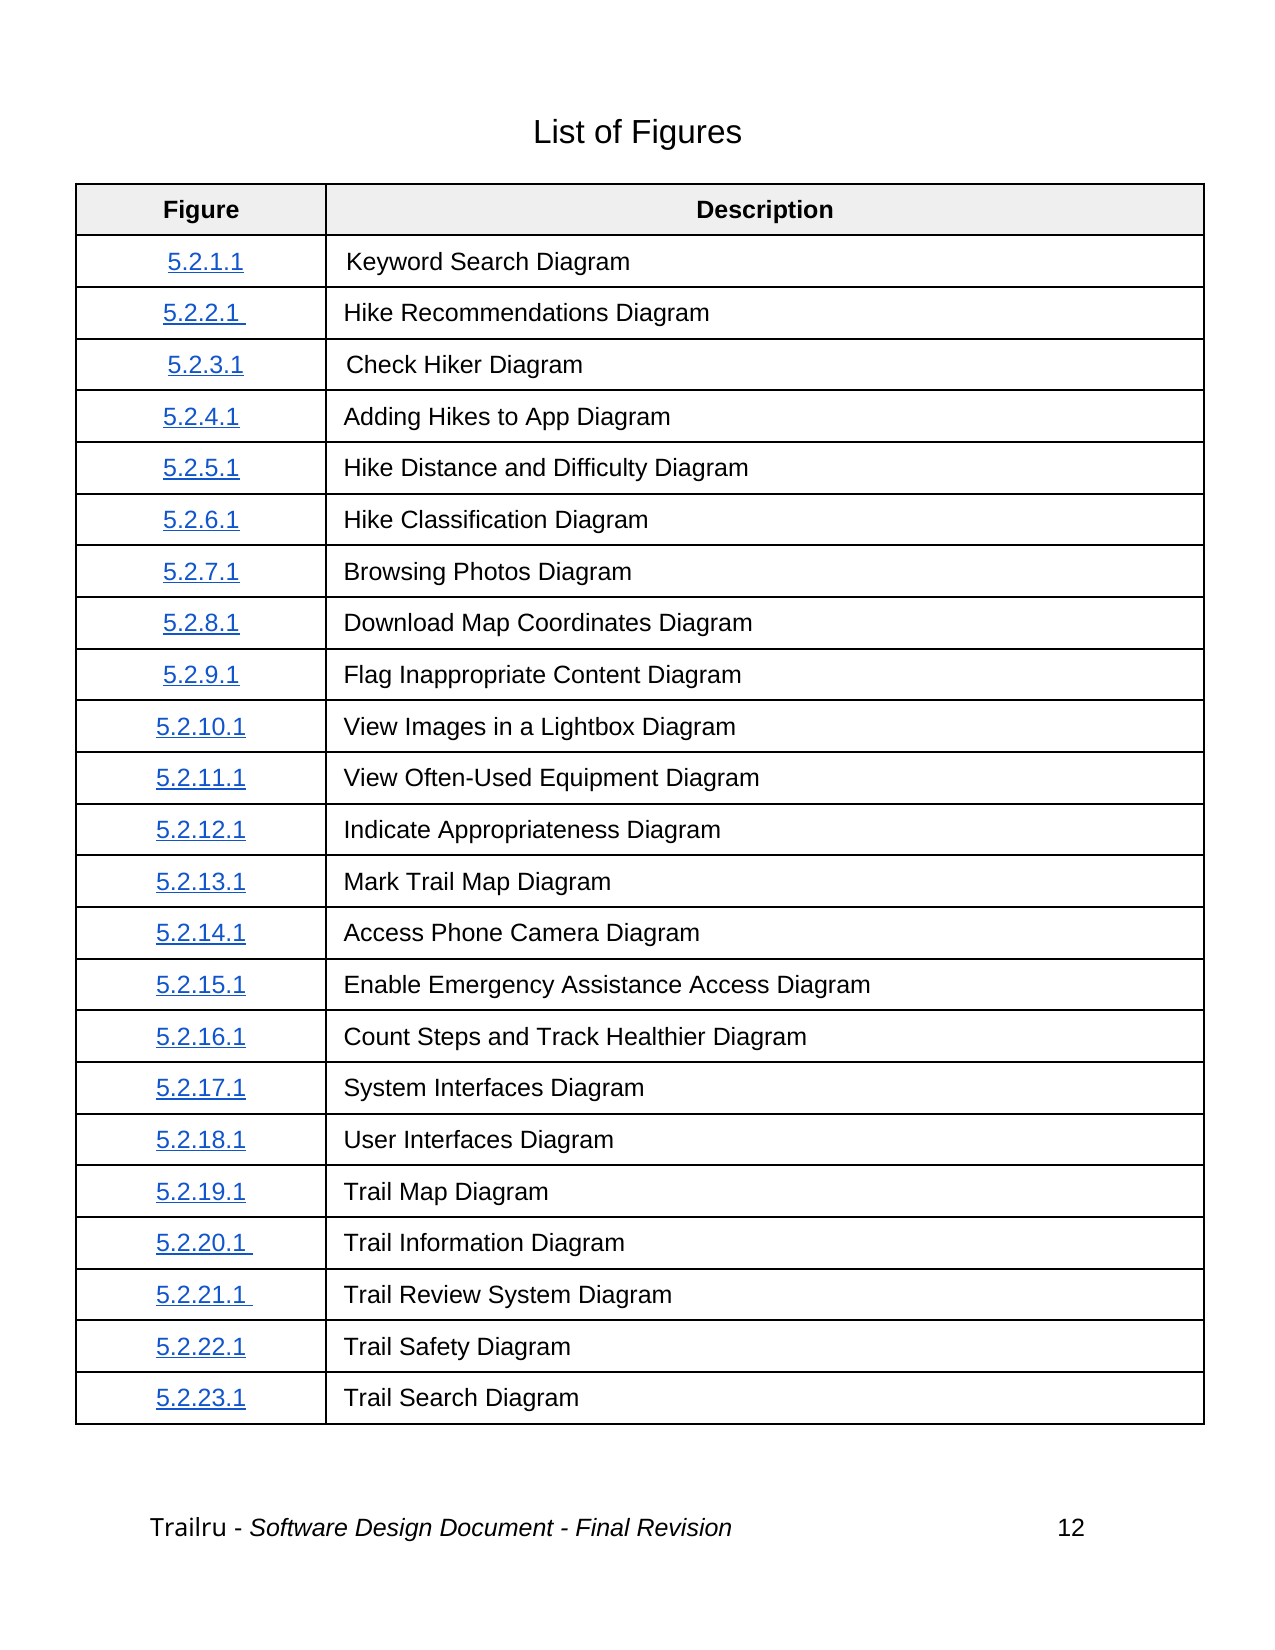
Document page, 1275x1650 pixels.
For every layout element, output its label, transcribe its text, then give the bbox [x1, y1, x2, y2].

table_cell Trail Information Diagram [327, 1218, 1203, 1268]
table_cell 5.2.11.1 [77, 753, 325, 803]
table_cell Hike Classification Diagram [327, 495, 1203, 544]
table_header Figure [77, 185, 325, 234]
table_cell Keyword Search Diagram [327, 236, 1203, 286]
subtitle List of Figures [75, 112, 1200, 151]
table_cell Trail Review System Diagram [327, 1270, 1203, 1319]
table_cell Count Steps and Track Healthier Diagram [327, 1011, 1203, 1061]
table_header Description [327, 185, 1203, 234]
table_cell 5.2.19.1 [77, 1166, 325, 1216]
table_cell Download Map Coordinates Diagram [327, 598, 1203, 648]
table_cell 5.2.1.1 [77, 236, 325, 286]
table_cell Access Phone Camera Diagram [327, 908, 1203, 958]
table_cell Flag Inappropriate Content Diagram [327, 650, 1203, 699]
table_cell 5.2.18.1 [77, 1115, 325, 1164]
table_cell 5.2.23.1 [77, 1373, 325, 1423]
table_cell Adding Hikes to App Diagram [327, 391, 1203, 441]
table_cell 5.2.9.1 [77, 650, 325, 699]
table_cell 5.2.8.1 [77, 598, 325, 648]
table_cell Browsing Photos Diagram [327, 546, 1203, 596]
table_cell Trail Search Diagram [327, 1373, 1203, 1423]
table_cell System Interfaces Diagram [327, 1063, 1203, 1113]
table_cell 5.2.3.1 [77, 340, 325, 389]
table_cell 5.2.20.1 [77, 1218, 325, 1268]
table_cell Trail Map Diagram [327, 1166, 1203, 1216]
table_cell 5.2.12.1 [77, 805, 325, 854]
table_cell 5.2.4.1 [77, 391, 325, 441]
table_cell 5.2.10.1 [77, 701, 325, 751]
table_cell 5.2.13.1 [77, 856, 325, 906]
table_cell 5.2.21.1 [77, 1270, 325, 1319]
table_cell Enable Emergency Assistance Access Diagram [327, 960, 1203, 1009]
table_cell 5.2.17.1 [77, 1063, 325, 1113]
table_cell Trail Safety Diagram [327, 1321, 1203, 1371]
table_cell 5.2.5.1 [77, 443, 325, 493]
table_cell 5.2.15.1 [77, 960, 325, 1009]
table_cell Indicate Appropriateness Diagram [327, 805, 1203, 854]
table_cell Check Hiker Diagram [327, 340, 1203, 389]
table_cell Mark Trail Map Diagram [327, 856, 1203, 906]
table_cell 5.2.2.1 [77, 288, 325, 338]
table_cell 5.2.22.1 [77, 1321, 325, 1371]
table_cell User Interfaces Diagram [327, 1115, 1203, 1164]
table_cell Hike Distance and Difficulty Diagram [327, 443, 1203, 493]
table_cell 5.2.7.1 [77, 546, 325, 596]
table_cell Hike Recommendations Diagram [327, 288, 1203, 338]
table_cell 5.2.14.1 [77, 908, 325, 958]
table_cell View Images in a Lightbox Diagram [327, 701, 1203, 751]
table_cell 5.2.6.1 [77, 495, 325, 544]
table_cell View Often-Used Equipment Diagram [327, 753, 1203, 803]
table_cell 5.2.16.1 [77, 1011, 325, 1061]
